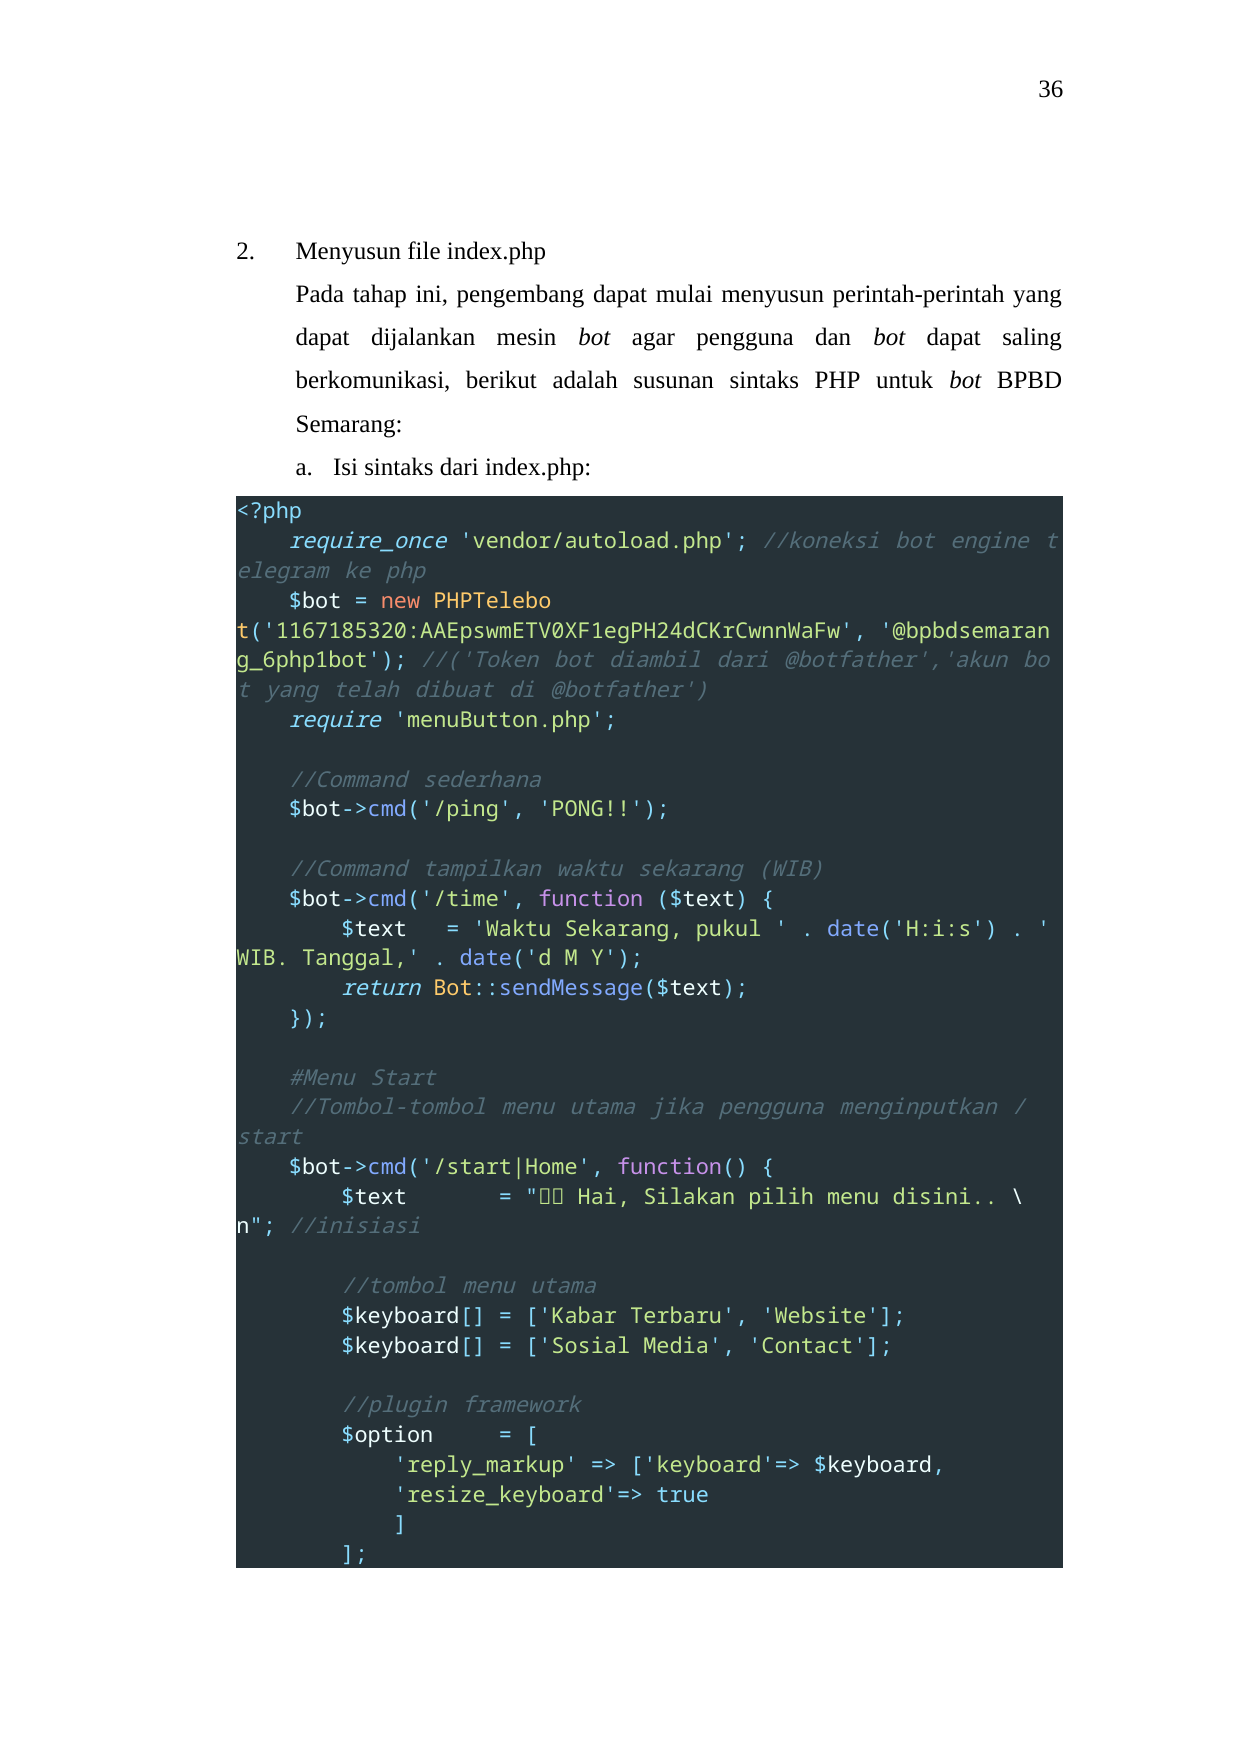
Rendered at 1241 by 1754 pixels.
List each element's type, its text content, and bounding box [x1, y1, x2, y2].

text $keyboard[] = ['Sosial Media', 'Contact']; [236, 1330, 1063, 1359]
list Menyusun file index.php [236, 236, 1062, 265]
text //Command tampilkan waktu sekarang (WIB) [236, 853, 1063, 883]
text 'resize_keyboard'=> true [236, 1479, 1063, 1508]
text $bot->cmd('/ping', 'PONG!!'); [236, 793, 1063, 823]
text //plugin framework [236, 1389, 1063, 1419]
text $option = [ [236, 1419, 1063, 1449]
text $bot = new PHPTelebot('1167185320:AAEpswmETV0XF1egPH24dCKrCwnnWaFw', '@bpbdsemarang_6php1bot'); //('Token bot diambil dari @botfather','akun bot yang telah dibuat di @botfather') [236, 585, 1063, 704]
list Pada tahap ini, pengembang dapat mulai menyusun perintah-perintah yang dapat dijalankan mesin bot agar pengguna dan bot dapat saling berkomunikasi, berikut adalah susunan sintaks PHP untuk bot BPBD Semarang: [295, 279, 1062, 437]
text 'reply_markup' => ['keyboard'=> $keyboard, [236, 1449, 1063, 1479]
text $text = 'Waktu Sekarang, pukul ' . date('H:i:s') . ' WIB. Tanggal,' . date('d M Y'); [236, 913, 1063, 972]
text //Tombol-tombol menu utama jika pengguna menginputkan /start [236, 1091, 1063, 1151]
text $bot->cmd('/time', function ($text) { [236, 883, 1063, 913]
text ]; [236, 1538, 1063, 1568]
text #Menu Start [236, 1062, 1063, 1091]
text }); [236, 1002, 1063, 1032]
text $text = "👋🏻 Hai, Silakan pilih menu disini.. \n"; //inisiasi [236, 1181, 1063, 1240]
text return Bot::sendMessage($text); [236, 972, 1063, 1002]
text <?php [236, 496, 1063, 525]
text $keyboard[] = ['Kabar Terbaru', 'Website']; [236, 1300, 1063, 1330]
text ] [236, 1508, 1063, 1538]
text require_once 'vendor/autoload.php'; //koneksi bot engine telegram ke php [236, 525, 1063, 585]
text $bot->cmd('/start|Home', function() { [236, 1151, 1063, 1181]
list Isi sintaks dari index.php: [295, 452, 1062, 481]
text //Command sederhana [236, 764, 1063, 793]
text //tombol menu utama [236, 1270, 1063, 1300]
text require 'menuButton.php'; [236, 704, 1063, 734]
